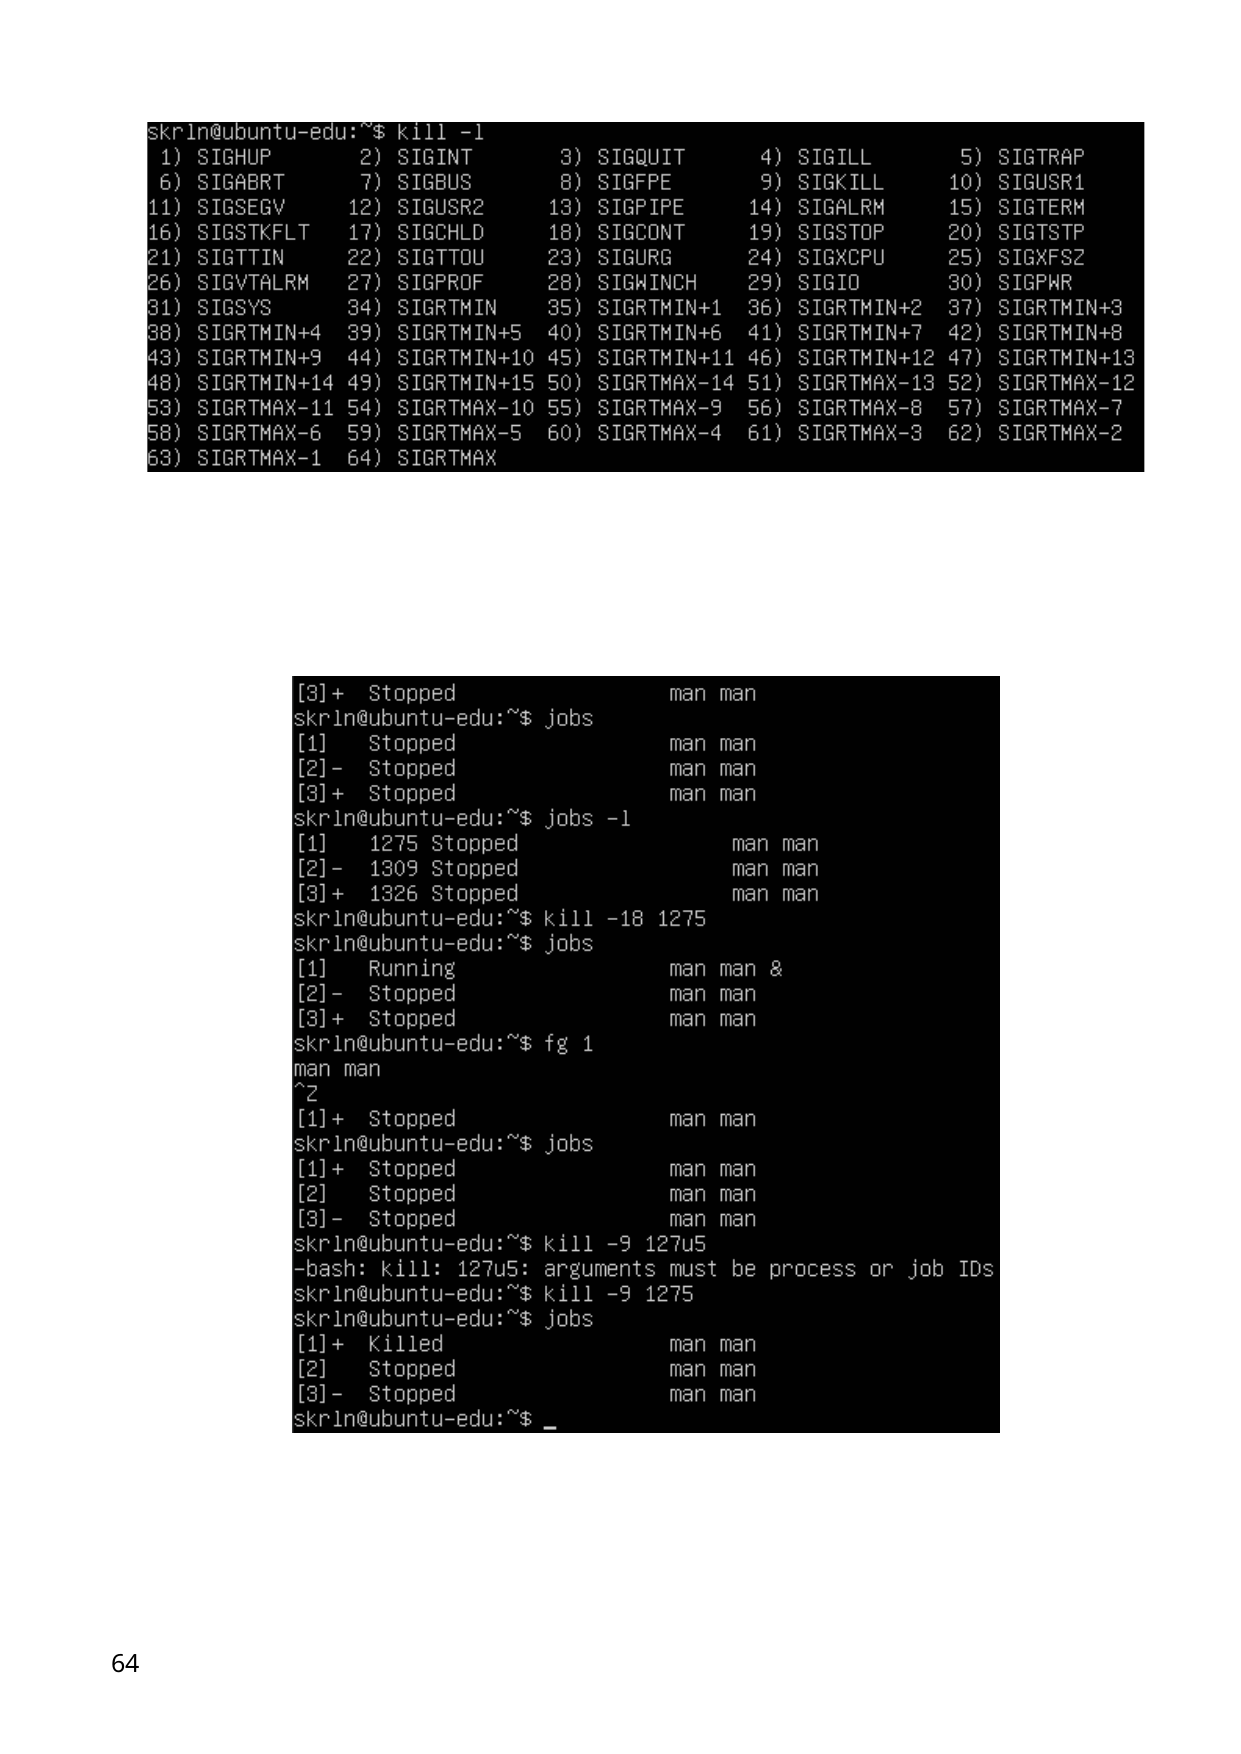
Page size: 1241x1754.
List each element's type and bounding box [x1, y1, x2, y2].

picture [147, 122, 1145, 472]
picture [292, 676, 1000, 1433]
